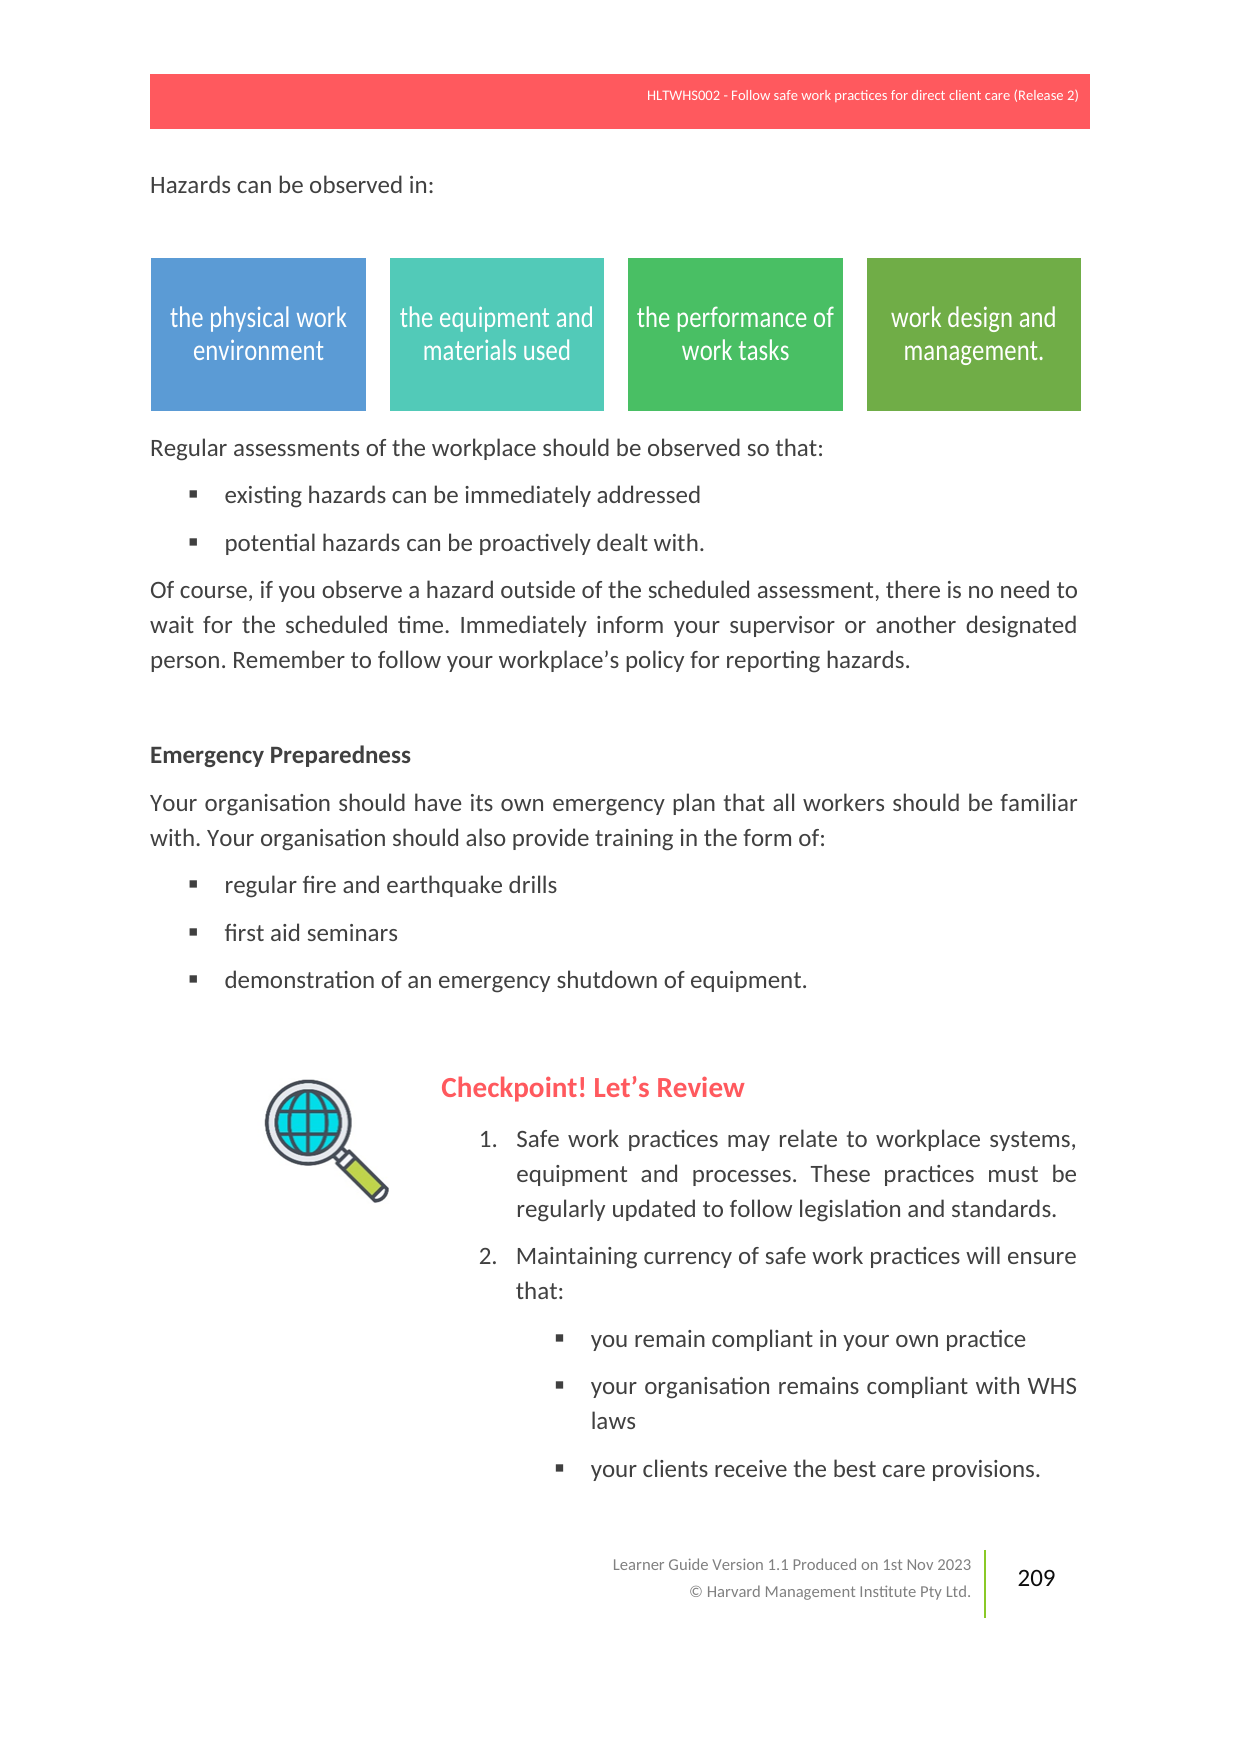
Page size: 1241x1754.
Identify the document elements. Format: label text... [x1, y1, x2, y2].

text Emergency Preparedness [150, 739, 1079, 770]
picture [256, 1069, 397, 1217]
list potential hazards can be proactively dealt with. [187, 527, 1079, 558]
text Hazards can be observed in: [150, 169, 1079, 200]
text Regular assessments of the workplace should be observed so that: [150, 432, 1079, 463]
text Your organisation should have its own emergency plan that all workers should be familiar with. Your organisation should also provide training in the form of: [150, 787, 1079, 853]
text Of course, if you observe a hazard outside of the scheduled assessment, there is no need to wait for the scheduled time. Immediately inform your supervisor or another designated person. Remember to follow your workplace’s policy for reporting hazards. [150, 574, 1079, 675]
list regular fire and earthquake drills [187, 869, 1079, 900]
list demonstration of an emergency shutdown of equipment. [187, 964, 1079, 995]
list first aid seminars [187, 917, 1079, 948]
list existing hazards can be immediately addressed [187, 479, 1079, 510]
table_header Checkpoint! Let’s Review Safe work practices may relate to workplace systems, equipment and processes. These practices must be regularly updated to follow legislation and standards. Maintaining currency of safe work practices will ensure that: you remain compliant in your own practice your organisation remains compliant with WHS laws your clients receive the best care provisions. [430, 1057, 1089, 1500]
table_header [223, 1057, 430, 1500]
